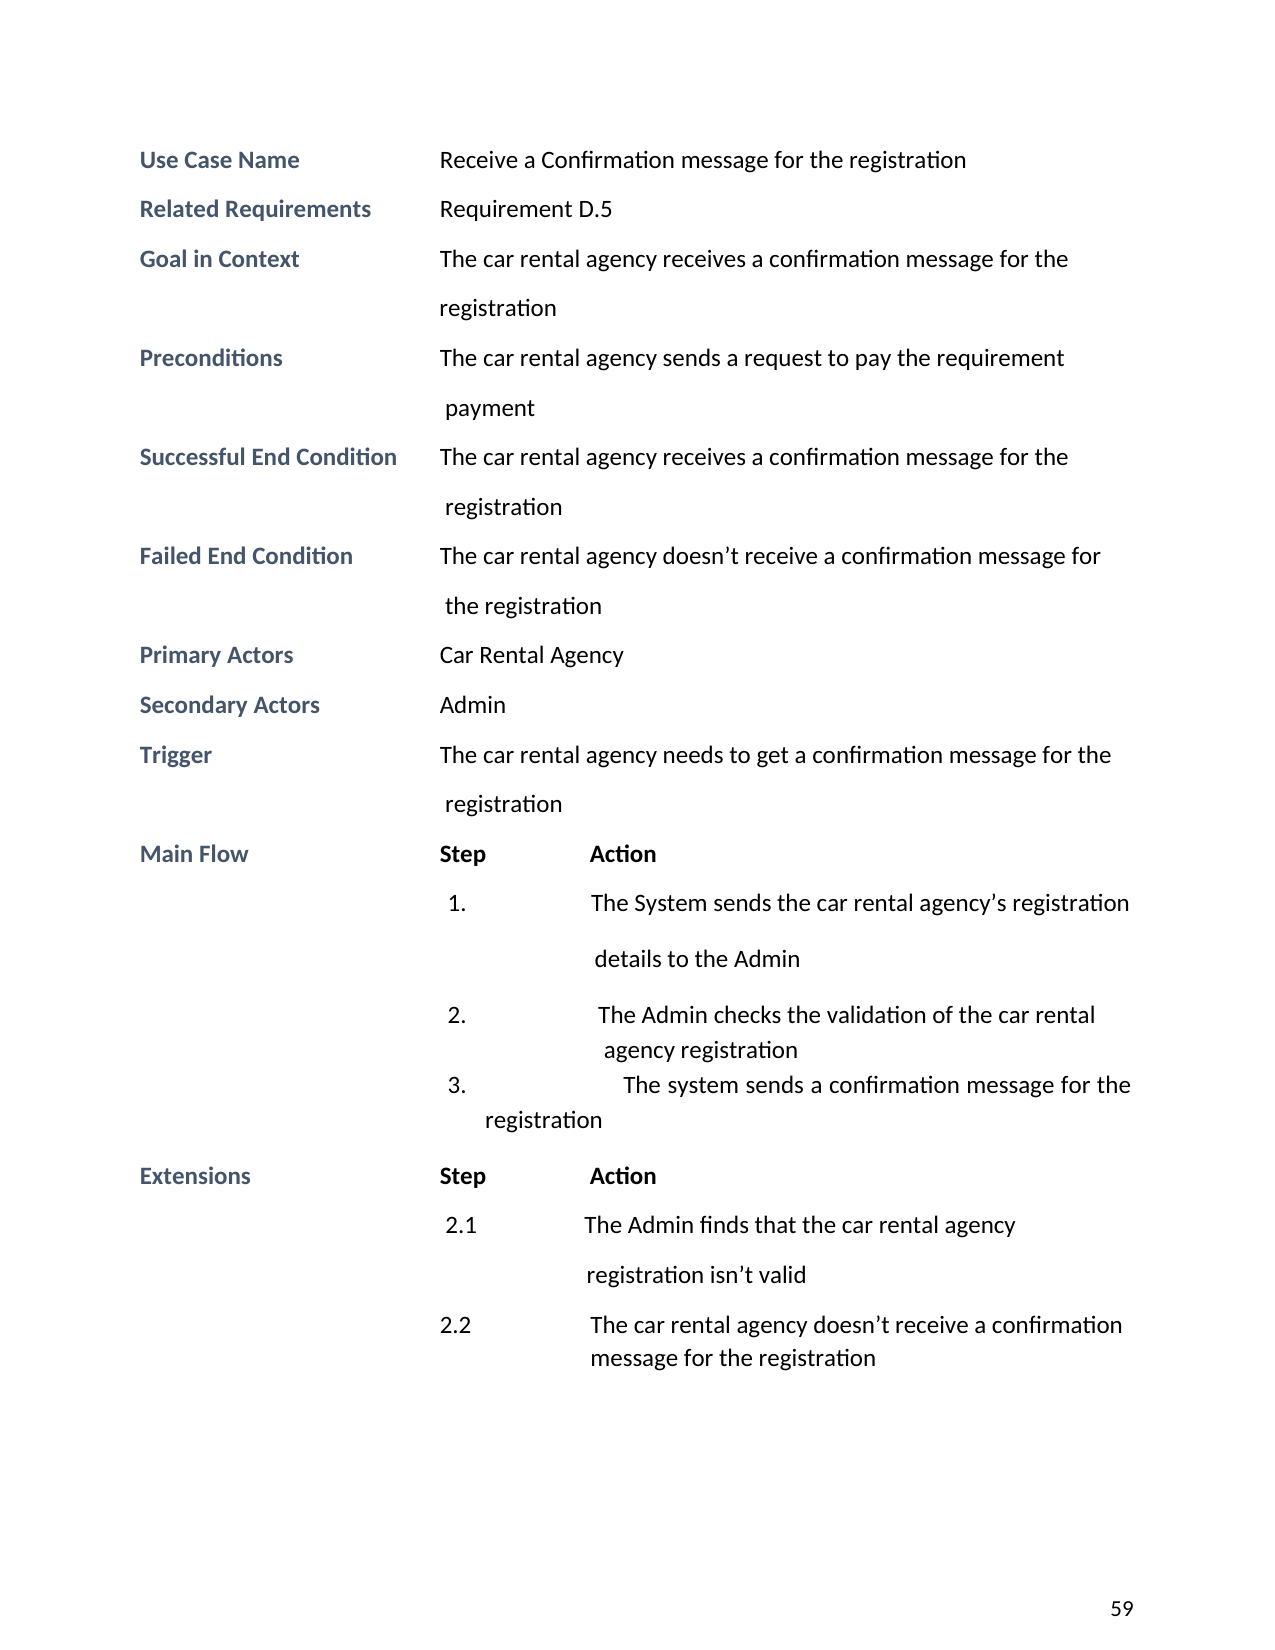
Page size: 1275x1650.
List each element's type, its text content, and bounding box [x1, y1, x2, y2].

text the registration [139, 590, 1133, 621]
list agency registration [485, 1034, 1133, 1065]
list The Admin checks the validation of the car rental [447, 999, 1133, 1030]
text Extensions Step Action [139, 1160, 1133, 1191]
list The car rental agency doesn’t receive a confirmation [439, 1309, 1133, 1339]
text payment [139, 392, 1133, 422]
text Primary Actors Car Rental Agency [139, 639, 1133, 670]
text Trigger The car rental agency needs to get a confirmation message for the [139, 739, 1133, 769]
text Goal in Context The car rental agency receives a confirmation message for the [139, 243, 1133, 273]
text Preconditions The car rental agency sends a request to pay the requirement [139, 342, 1133, 373]
text details to the Admin [447, 943, 1133, 974]
text Successful End Condition The car rental agency receives a confirmation message for the [139, 441, 1133, 472]
text registration [139, 292, 1133, 323]
list The system sends a confirmation message for the registration [447, 1069, 1133, 1135]
text Failed End Condition The car rental agency doesn’t receive a confirmation message for [139, 540, 1133, 571]
list message for the registration [477, 1342, 1133, 1372]
text Secondary Actors Admin [139, 689, 1133, 720]
text Main Flow Step Action [139, 838, 1133, 868]
text Use Case Name Receive a Confirmation message for the registration [139, 144, 1133, 174]
text registration isn’t valid [439, 1259, 1133, 1290]
text Related Requirements Requirement D.5 [139, 193, 1133, 224]
text 1. The System sends the car rental agency’s registration [447, 887, 1133, 918]
text registration [139, 491, 1133, 521]
text registration [139, 788, 1133, 819]
text 2.1 The Admin finds that the car rental agency [439, 1209, 1133, 1240]
